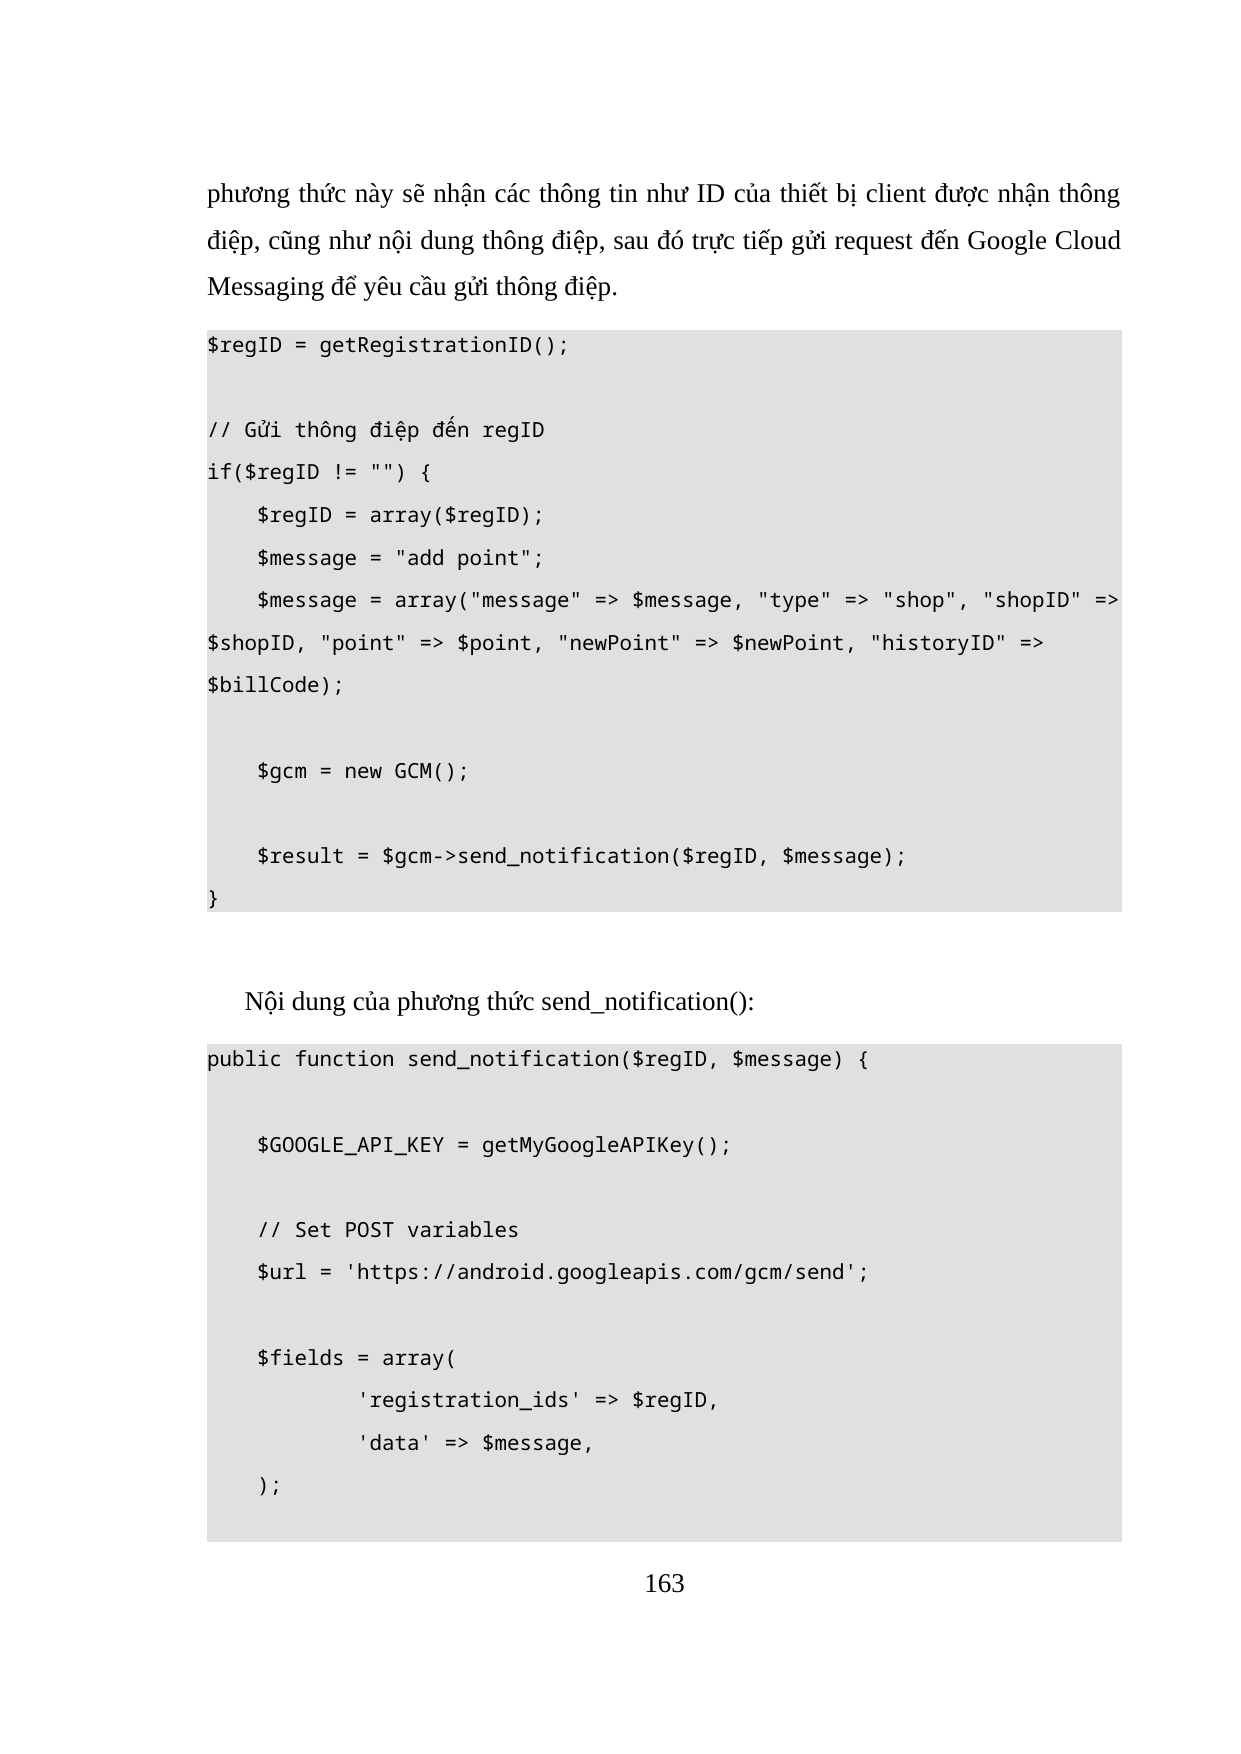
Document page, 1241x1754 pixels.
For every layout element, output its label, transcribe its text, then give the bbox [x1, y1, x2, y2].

text $regID = getRegistrationID(); // Gửi thông điệp đến regID if($regID != "") { $regID = array($regID); $message = "add point"; $message = array("message" => $message, "type" => "shop", "shopID" => $shopID, "point" => $point, "newPoint" => $newPoint, "historyID" => $billCode); $gcm = new GCM(); $result = $gcm->send_notification($regID, $message); } [207, 330, 1122, 912]
text Nội dung của phương thức send_notification(): [207, 985, 1122, 1016]
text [207, 177, 1122, 302]
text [207, 1044, 1122, 1542]
